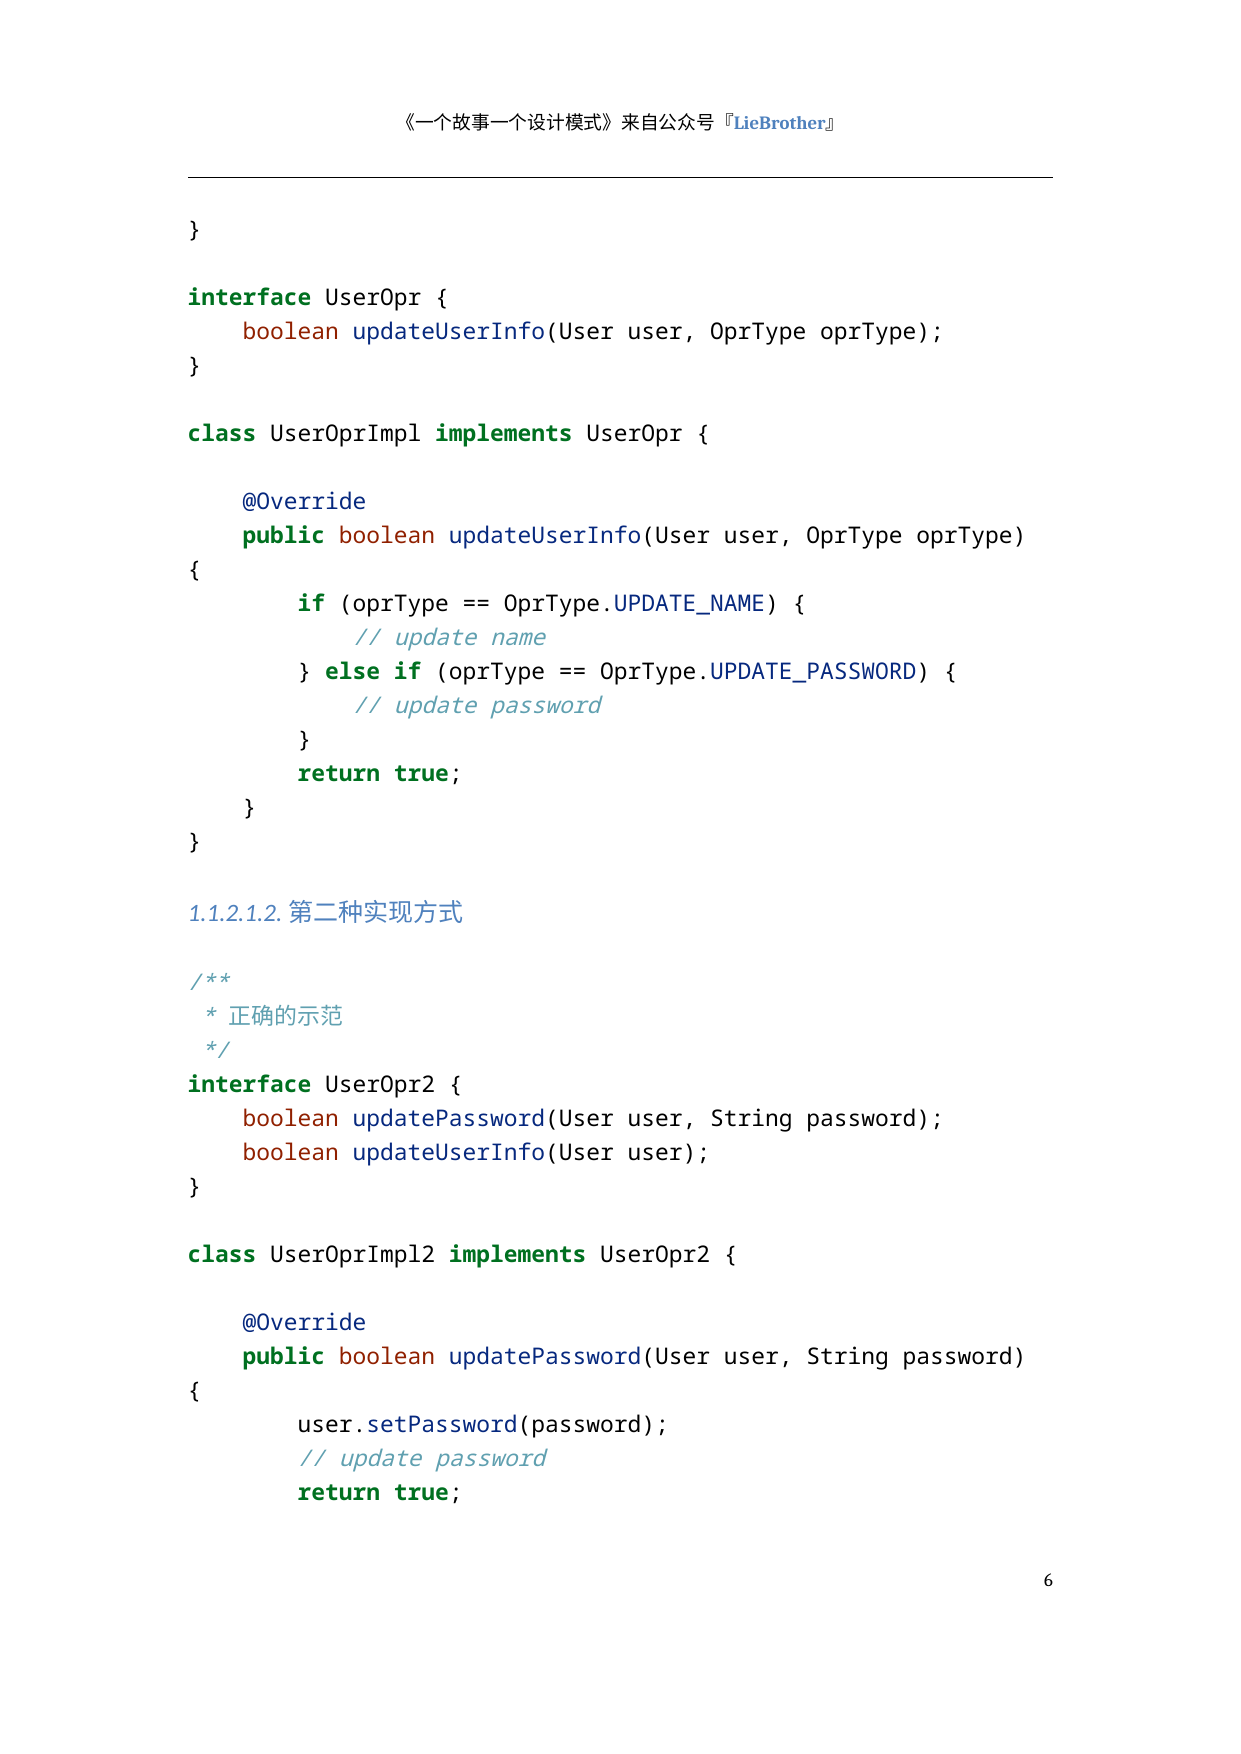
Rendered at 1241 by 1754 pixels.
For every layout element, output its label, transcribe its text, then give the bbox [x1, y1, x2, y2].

subtitle 1.1.2.1.2. 第二种实现方式 [187, 878, 1053, 946]
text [187, 212, 1053, 857]
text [187, 965, 1053, 1508]
